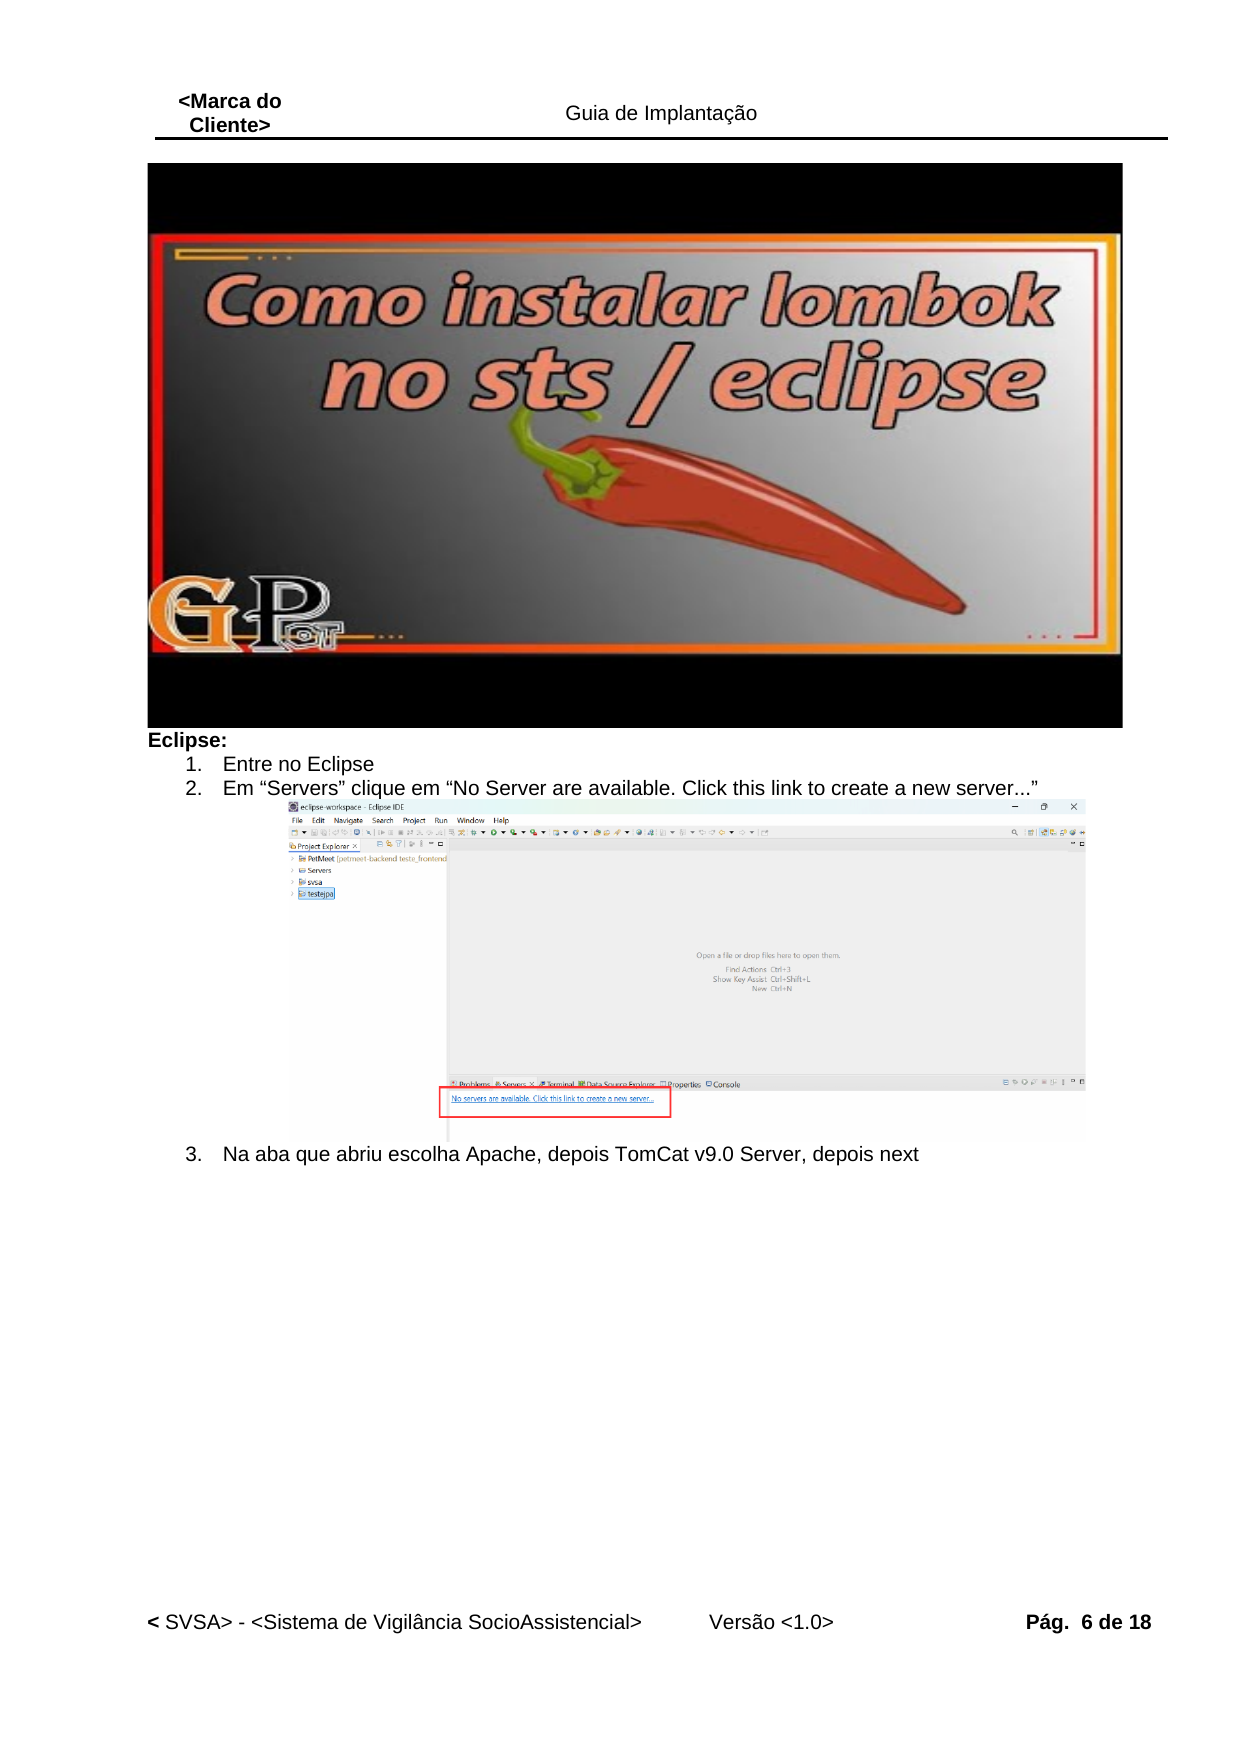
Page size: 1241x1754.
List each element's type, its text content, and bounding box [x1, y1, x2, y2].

list Entre no Eclipse [185, 752, 1152, 776]
list Em “Servers” clique em “No Server are available. Click this link to create a new server...” [185, 776, 1152, 799]
list Na aba que abriu escolha Apache, depois TomCat v9.0 Server, depois next [185, 1142, 1152, 1166]
picture [288, 799, 1086, 1142]
picture [147, 163, 1123, 728]
